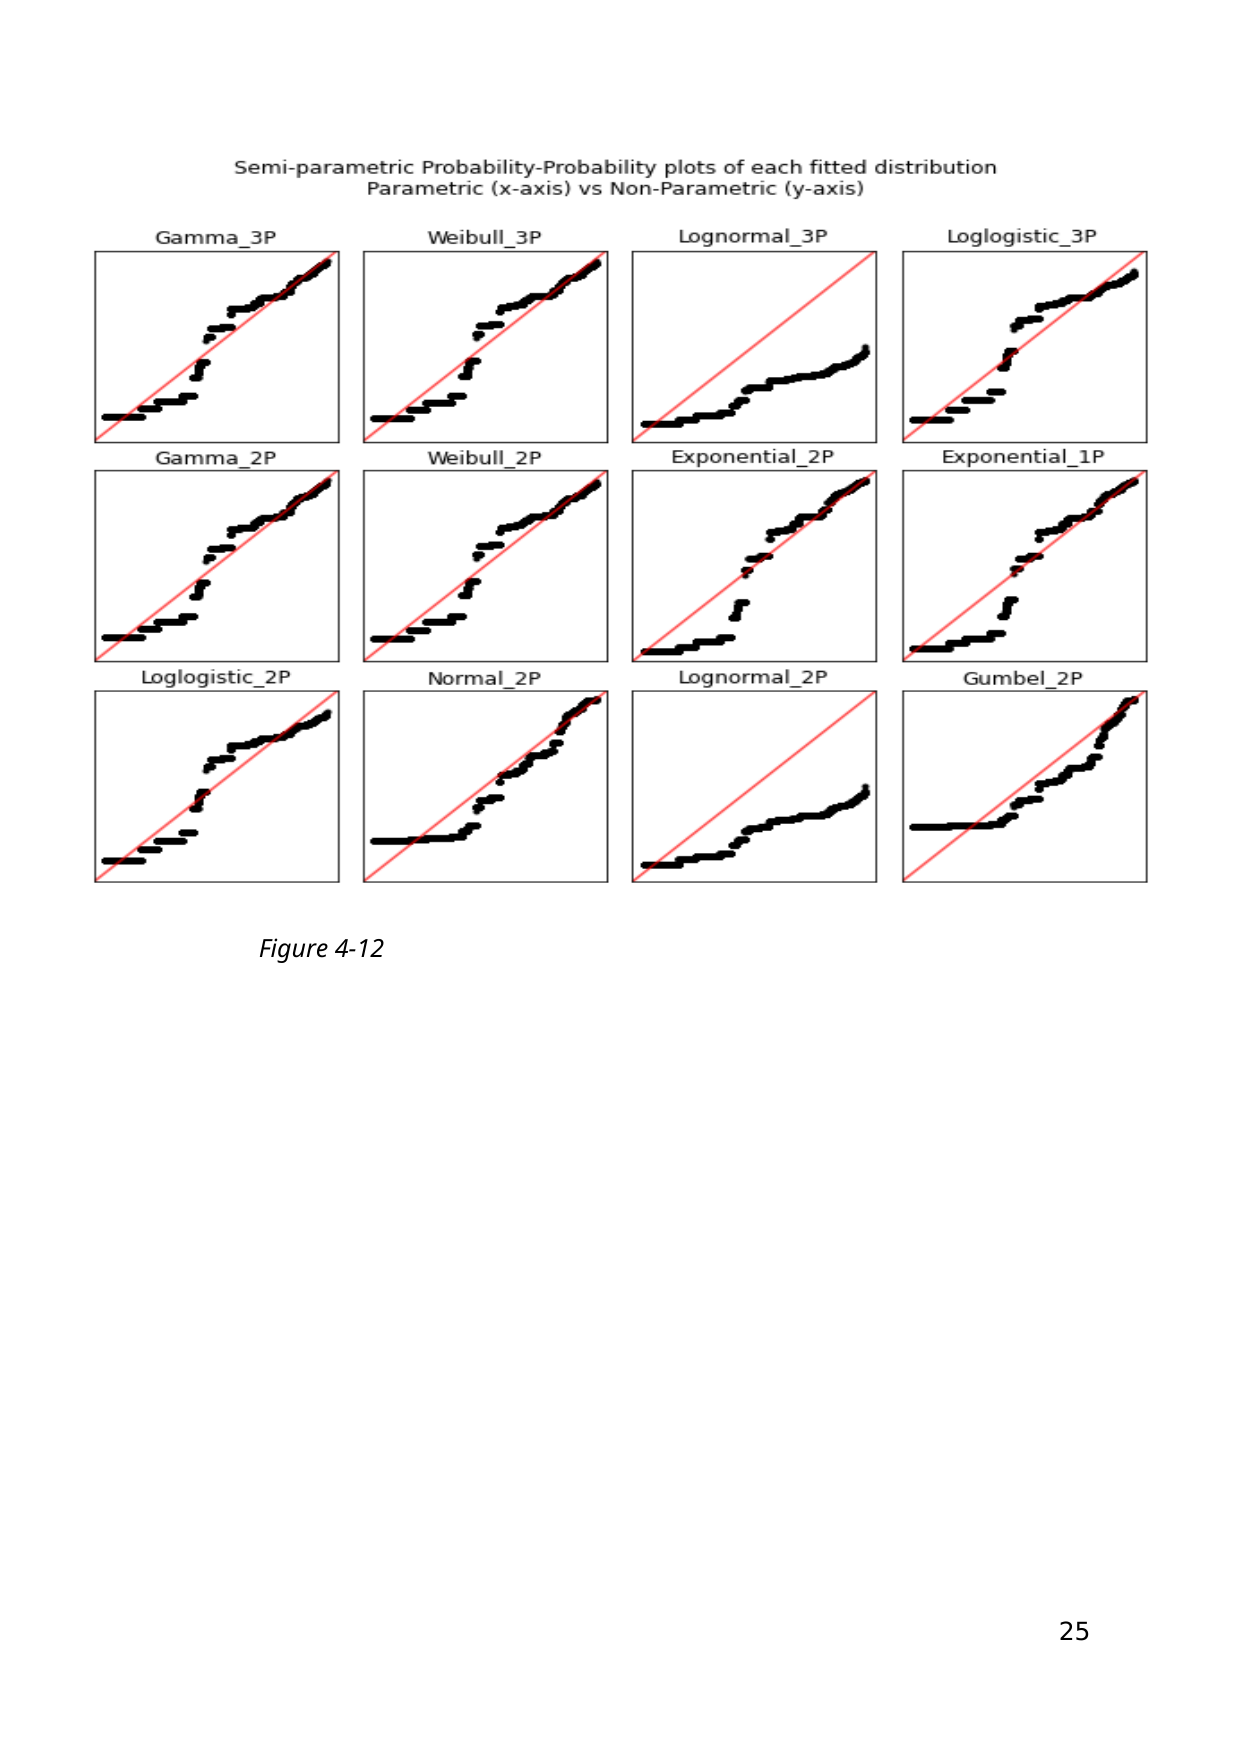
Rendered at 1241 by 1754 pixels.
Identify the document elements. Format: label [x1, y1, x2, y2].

picture [75, 150, 1157, 897]
